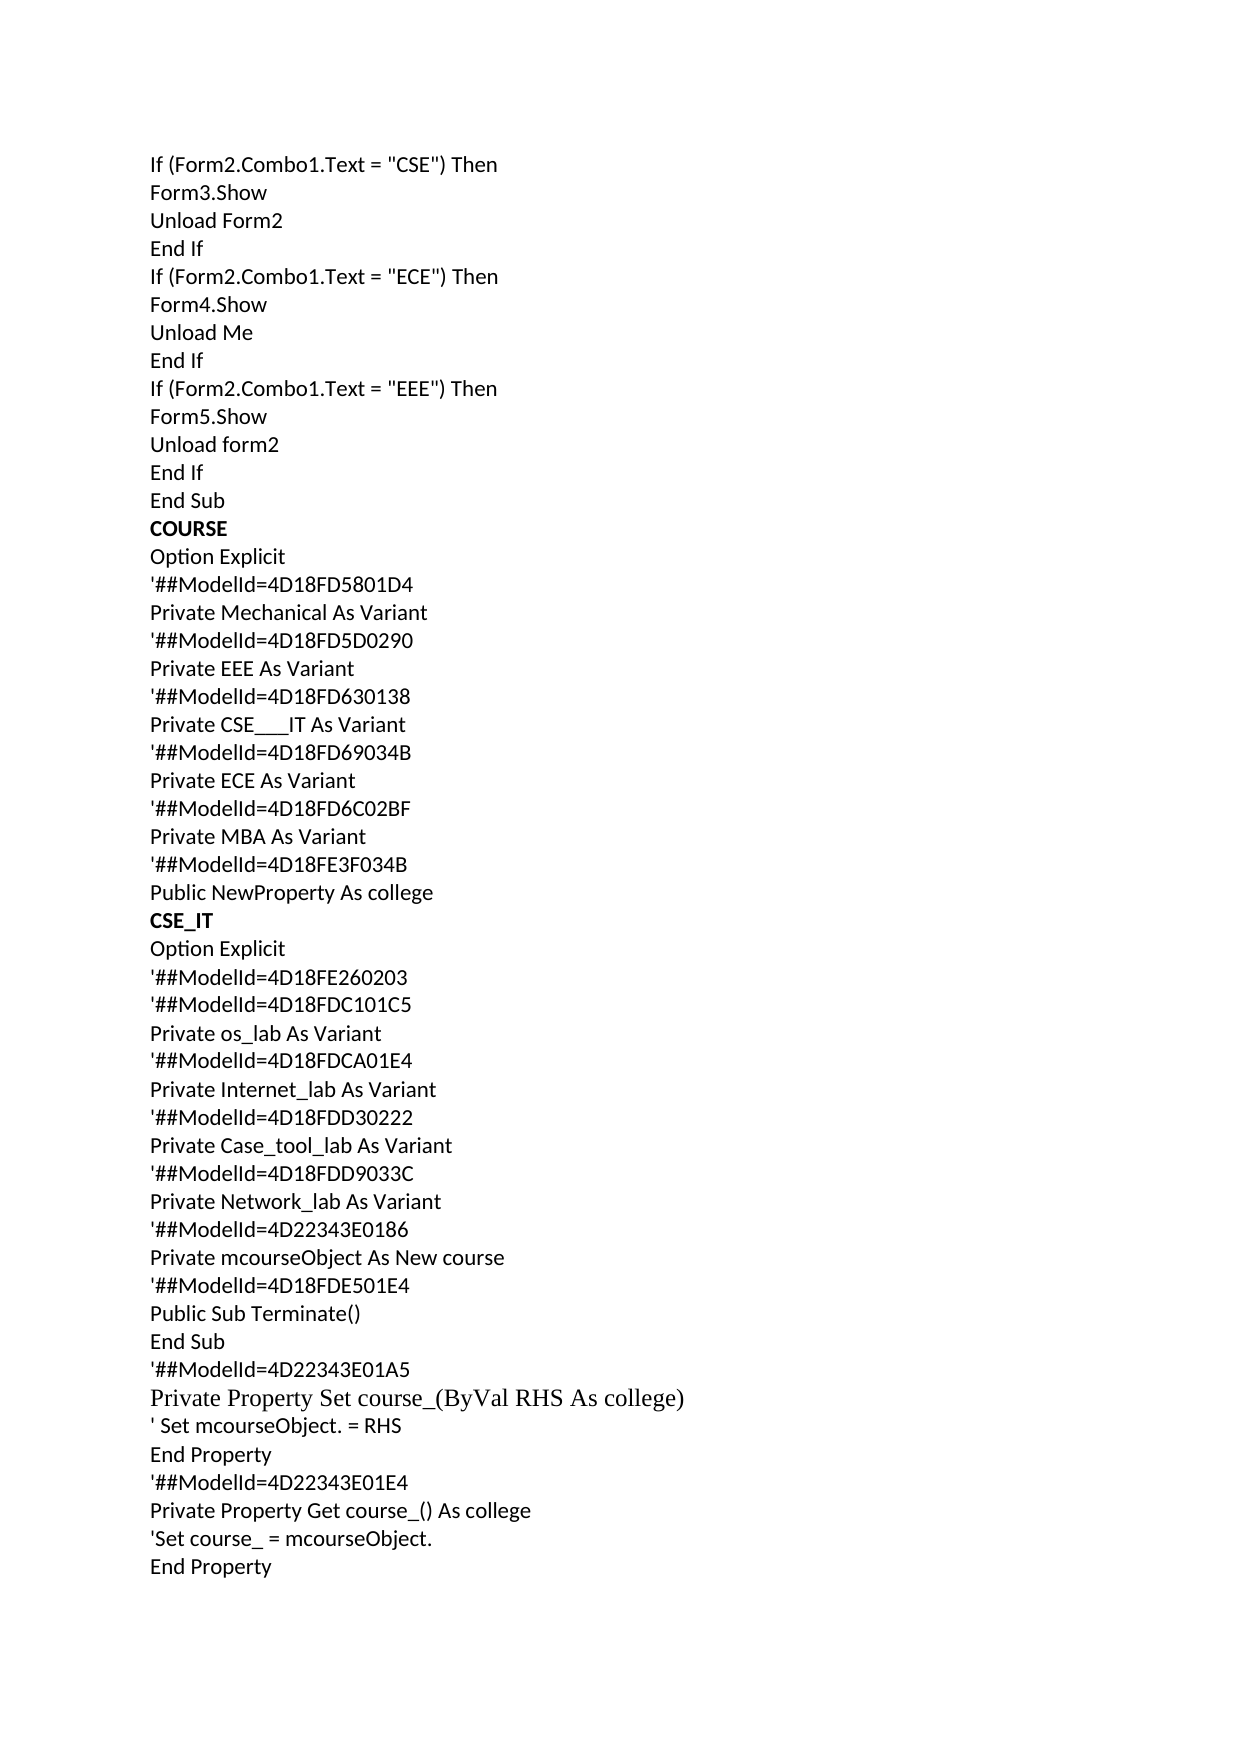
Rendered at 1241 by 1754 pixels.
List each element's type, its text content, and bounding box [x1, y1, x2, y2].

text '##ModelId=4D18FD630138 [150, 682, 1090, 710]
text '##ModelId=4D22343E01A5 [150, 1355, 1090, 1383]
text Private Property Get course_() As college [150, 1496, 1090, 1524]
text End If [150, 346, 1090, 374]
text If (Form2.Combo1.Text = "EEE") Then [150, 374, 1090, 402]
text Private Case_tool_lab As Variant [150, 1131, 1090, 1159]
text Form4.Show [150, 290, 1090, 318]
text Public Sub Terminate() [150, 1299, 1090, 1327]
text Private os_lab As Variant [150, 1019, 1090, 1047]
text Private EEE As Variant [150, 654, 1090, 682]
text '##ModelId=4D18FD69034B [150, 738, 1090, 766]
text '##ModelId=4D18FD5801D4 [150, 570, 1090, 598]
text Unload form2 [150, 430, 1090, 458]
text '##ModelId=4D18FE3F034B [150, 851, 1090, 878]
text Private Internet_lab As Variant [150, 1075, 1090, 1103]
text Form3.Show [150, 178, 1090, 206]
text Private MBA As Variant [150, 822, 1090, 851]
text Form5.Show [150, 402, 1090, 430]
text Private mcourseObject As New course [150, 1243, 1090, 1271]
text '##ModelId=4D18FDC101C5 [150, 991, 1090, 1019]
text If (Form2.Combo1.Text = "ECE") Then [150, 262, 1090, 290]
text '##ModelId=4D18FDE501E4 [150, 1271, 1090, 1299]
text Public NewProperty As college [150, 878, 1090, 907]
text CSE_IT [150, 907, 1090, 934]
text '##ModelId=4D18FE260203 [150, 963, 1090, 991]
text '##ModelId=4D18FDD9033C [150, 1159, 1090, 1187]
text End If [150, 234, 1090, 262]
text '##ModelId=4D18FDD30222 [150, 1103, 1090, 1131]
text '##ModelId=4D18FD6C02BF [150, 794, 1090, 822]
text Option Explicit [150, 542, 1090, 570]
text Private ECE As Variant [150, 766, 1090, 794]
text End If [150, 458, 1090, 486]
text ' Set mcourseObject. = RHS [150, 1412, 1090, 1440]
text Private Network_lab As Variant [150, 1187, 1090, 1215]
text Option Explicit [150, 934, 1090, 963]
text Private CSE___IT As Variant [150, 710, 1090, 738]
text Private Mechanical As Variant [150, 598, 1090, 626]
text Unload Form2 [150, 206, 1090, 234]
text '##ModelId=4D22343E0186 [150, 1215, 1090, 1243]
text '##ModelId=4D22343E01E4 [150, 1468, 1090, 1496]
text '##ModelId=4D18FD5D0290 [150, 626, 1090, 654]
text 'Set course_ = mcourseObject. [150, 1524, 1090, 1552]
text COURSE [150, 514, 1090, 542]
text Unload Me [150, 318, 1090, 346]
text End Sub [150, 486, 1090, 514]
text End Sub [150, 1327, 1090, 1355]
text End Property [150, 1552, 1090, 1580]
text End Property [150, 1440, 1090, 1468]
text If (Form2.Combo1.Text = "CSE") Then [150, 150, 1090, 178]
text '##ModelId=4D18FDCA01E4 [150, 1047, 1090, 1075]
text Private Property Set course_(ByVal RHS As college) [150, 1383, 1090, 1412]
